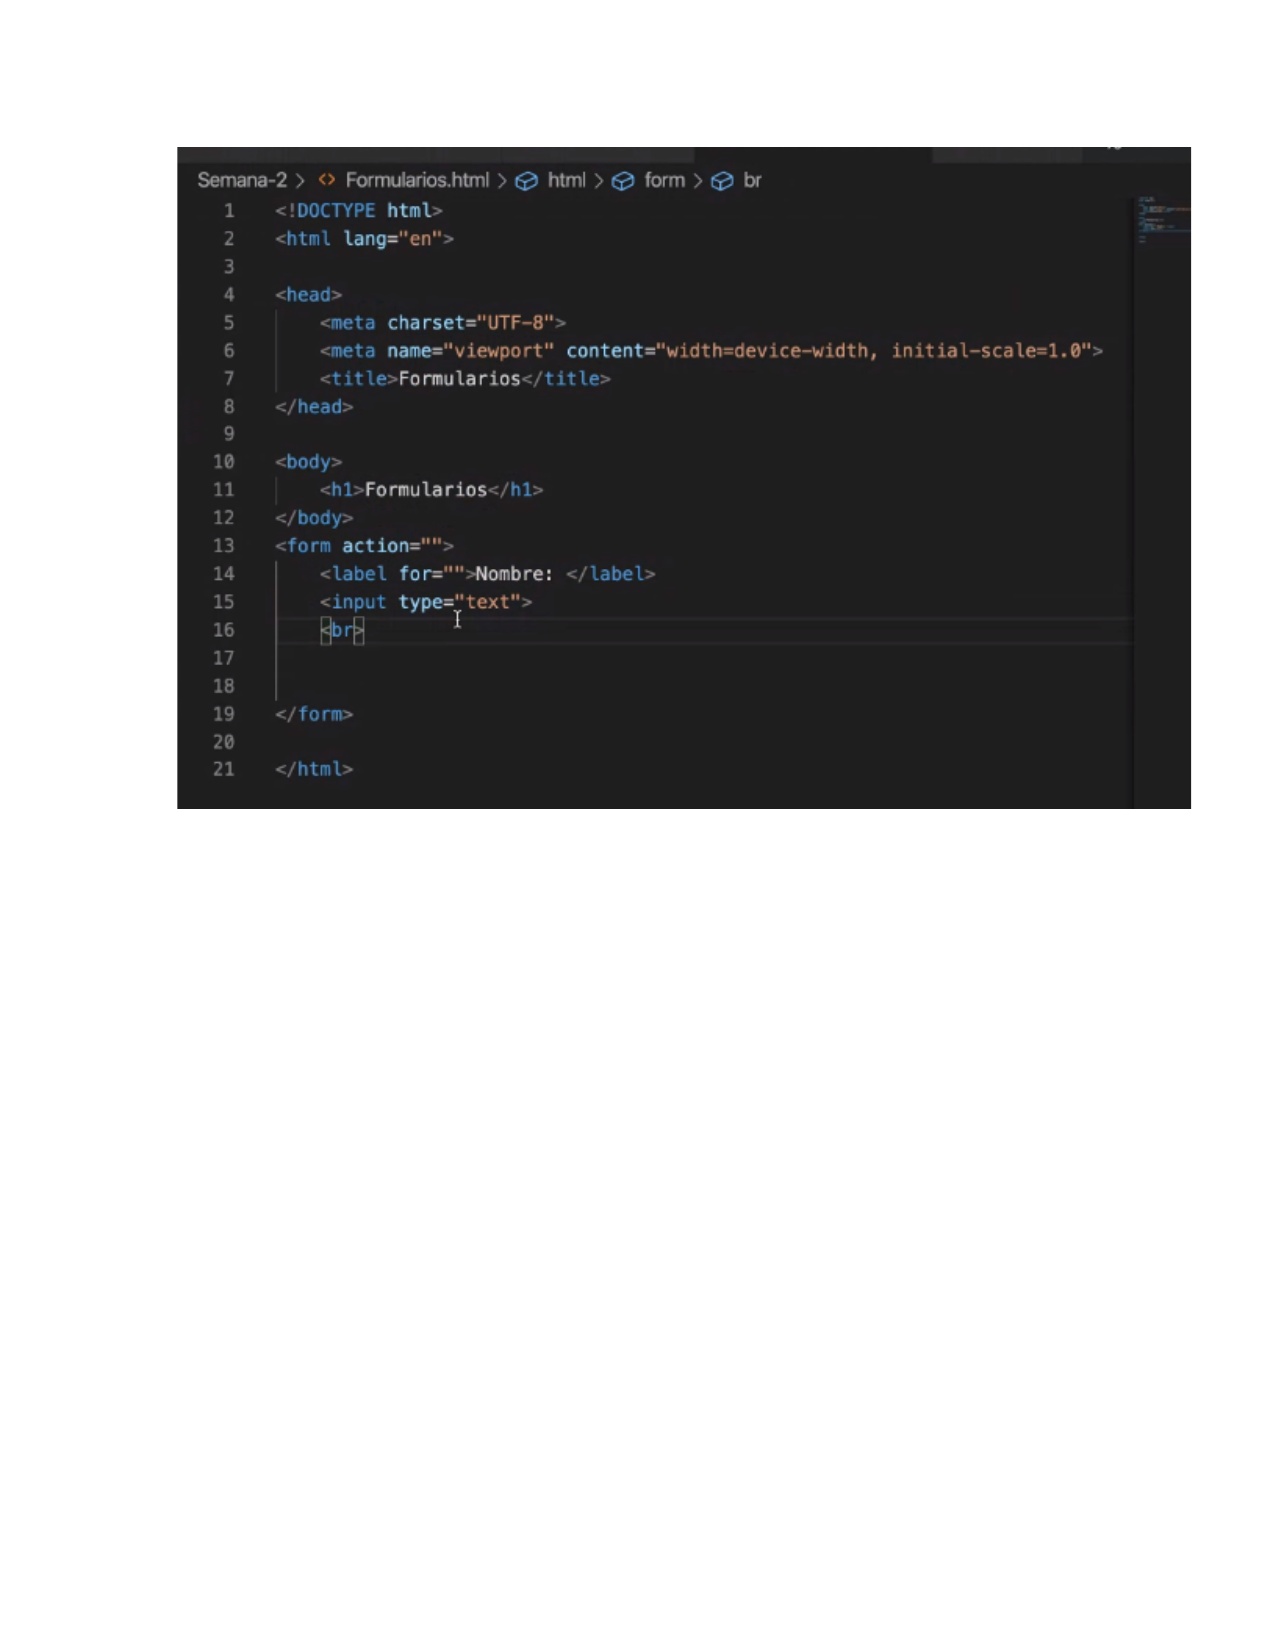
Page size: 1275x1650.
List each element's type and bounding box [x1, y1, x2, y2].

picture [177, 147, 1192, 809]
